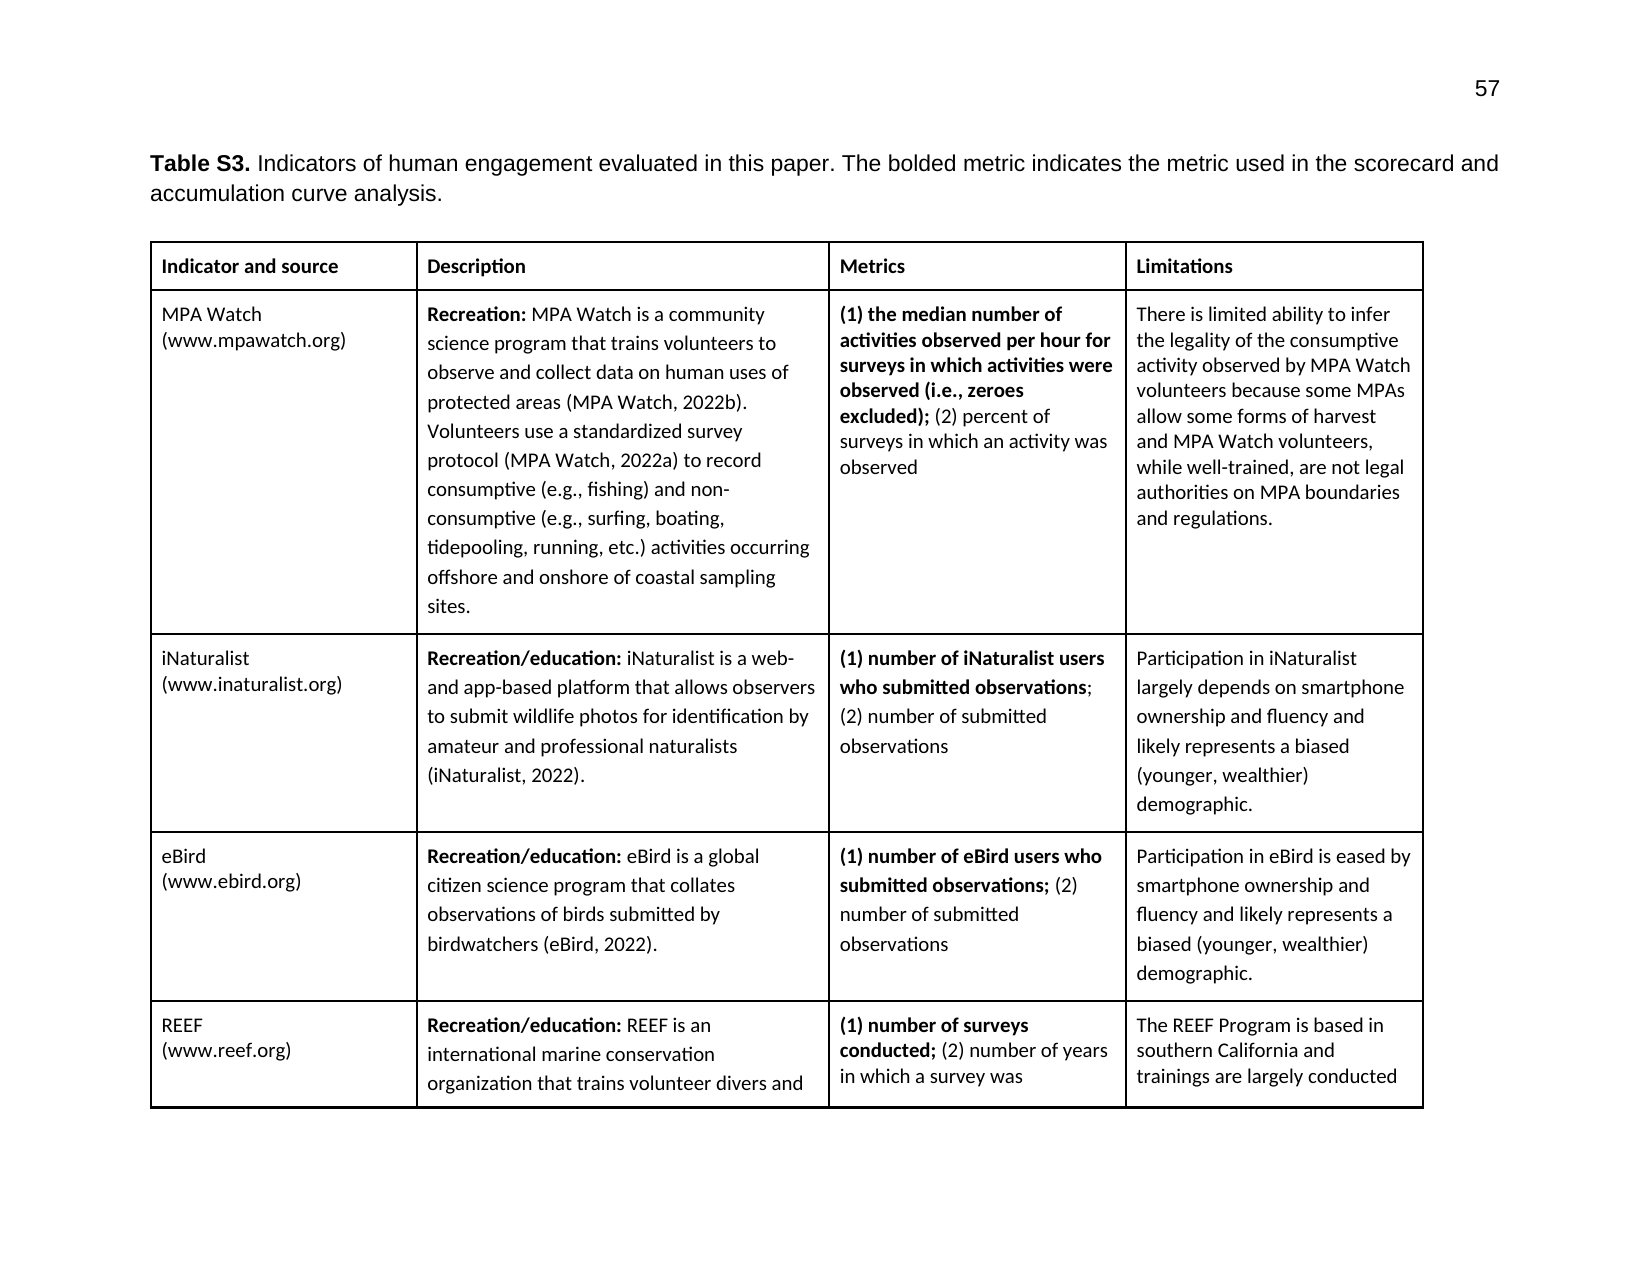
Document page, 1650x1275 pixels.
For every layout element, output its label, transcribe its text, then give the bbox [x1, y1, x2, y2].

table_cell There is limited ability to infer the legality of the consumptive activity observed by MPA Watch volunteers because some MPAs allow some forms of harvest and MPA Watch volunteers, while well-trained, are not legal authorities on MPA boundaries and regulations. [1127, 291, 1422, 633]
table_header Indicator and source [152, 243, 416, 289]
table_cell Recreation/education: iNaturalist is a web- and app-based platform that allows observers to submit wildlife photos for identification by amateur and professional naturalists (iNaturalist, 2022). [418, 635, 828, 831]
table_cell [1127, 1002, 1422, 1106]
table_cell Participation in iNaturalist largely depends on smartphone ownership and fluency and likely represents a biased (younger, wealthier) demographic. [1127, 635, 1422, 831]
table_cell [830, 1002, 1125, 1106]
table_cell Recreation: MPA Watch is a community science program that trains volunteers to observe and collect data on human uses of protected areas (MPA Watch, 2022b). Volunteers use a standardized survey protocol (MPA Watch, 2022a) to record consumptive (e.g., fishing) and non-consumptive (e.g., surfing, boating, tidepooling, running, etc.) activities occurring offshore and onshore of coastal sampling sites. [418, 291, 828, 633]
table_cell iNaturalist (www.inaturalist.org) [152, 635, 416, 831]
table_cell REEF (www.reef.org) [152, 1002, 416, 1106]
table_cell (1) the median number of activities observed per hour for surveys in which activities were observed (i.e., zeroes excluded); (2) percent of surveys in which an activity was observed [830, 291, 1125, 633]
table_cell Participation in eBird is eased by smartphone ownership and fluency and likely represents a biased (younger, wealthier) demographic. [1127, 833, 1422, 1000]
table_cell MPA Watch (www.mpawatch.org) [152, 291, 416, 633]
table_cell (1) number of iNaturalist users who submitted observations; (2) number of submitted observations [830, 635, 1125, 831]
table_header Limitations [1127, 243, 1422, 289]
table_cell eBird (www.ebird.org) [152, 833, 416, 1000]
table_cell (1) number of eBird users who submitted observations; (2) number of submitted observations [830, 833, 1125, 1000]
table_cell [418, 1002, 828, 1106]
table_header Metrics [830, 243, 1125, 289]
table_header Description [418, 243, 828, 289]
table_cell Recreation/education: eBird is a global citizen science program that collates observations of birds submitted by birdwatchers (eBird, 2022). [418, 833, 828, 1000]
text Table S3. Indicators of human engagement evaluated in this paper. The bolded metric indicates the metric used in the scorecard and accumulation curve analysis. [150, 150, 1500, 207]
